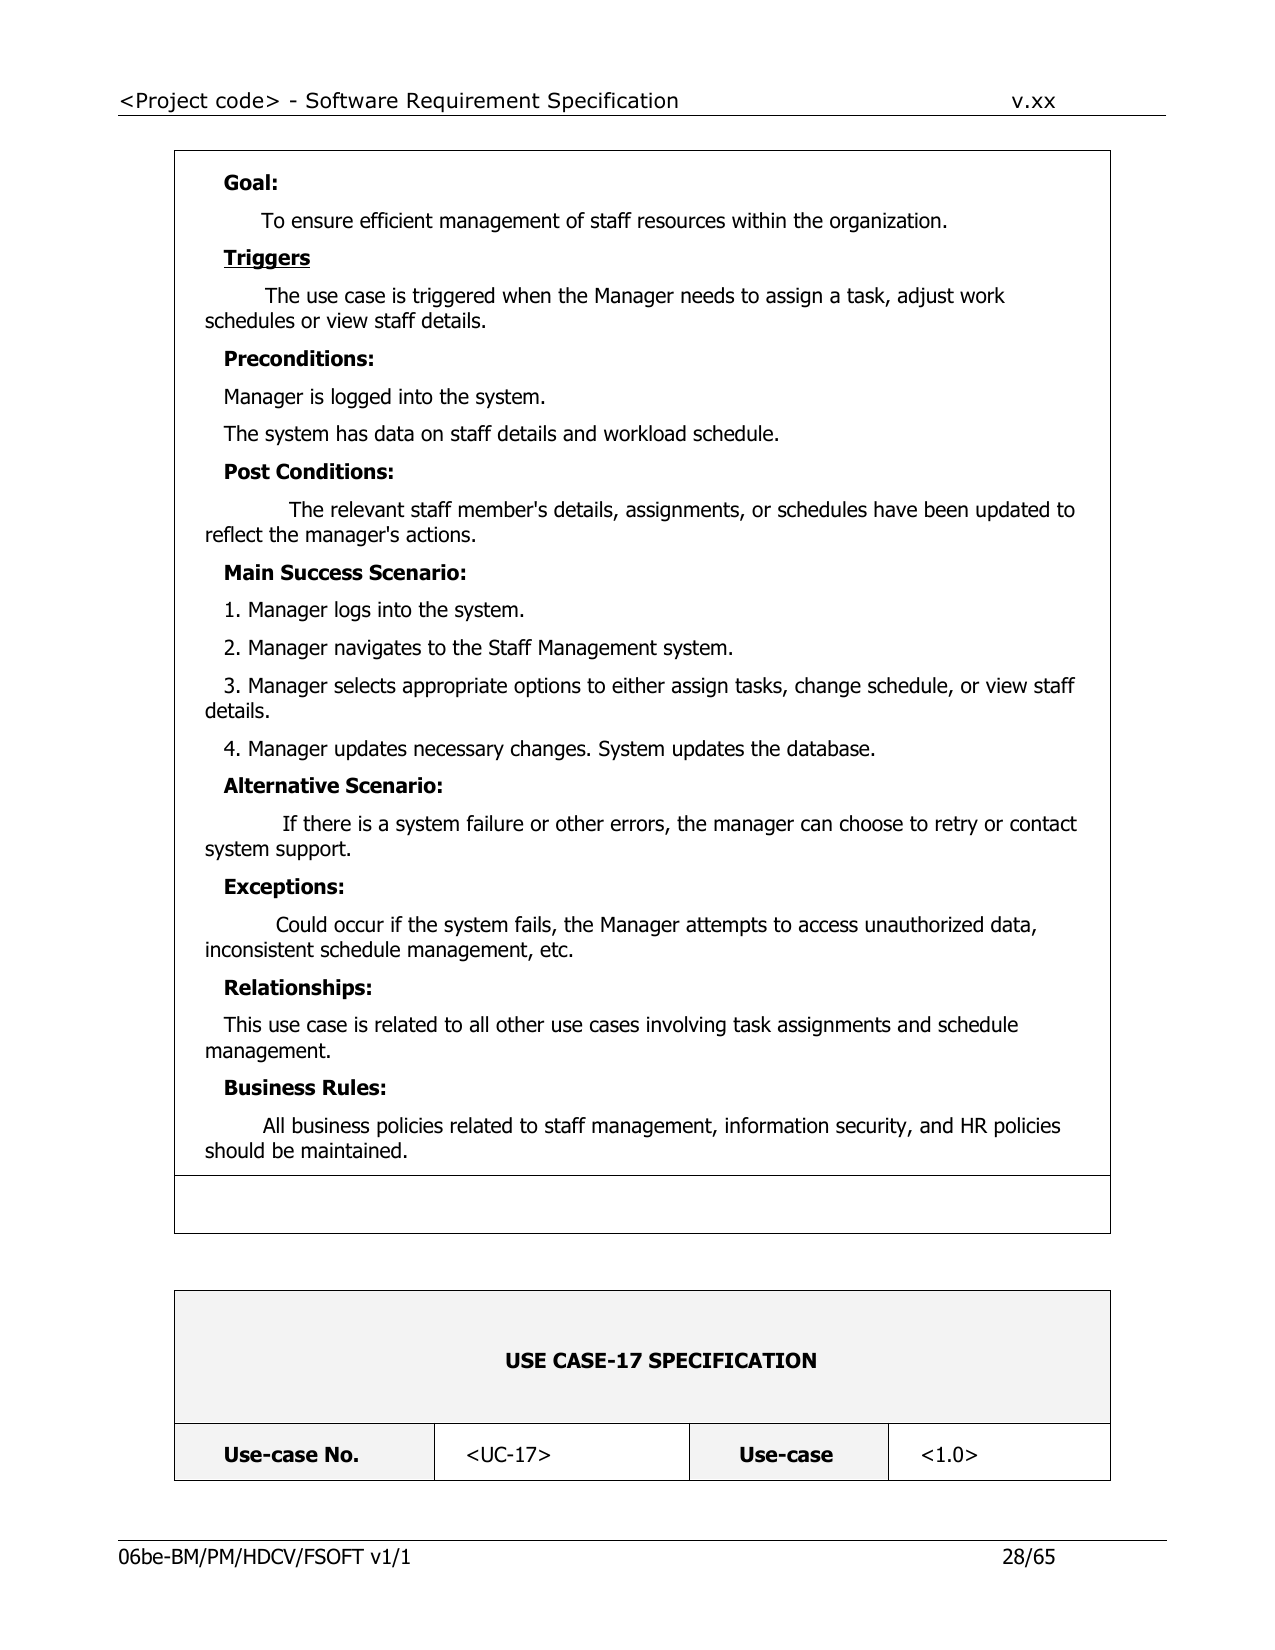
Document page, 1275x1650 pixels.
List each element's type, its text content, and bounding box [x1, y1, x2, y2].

table_cell <1.0> [889, 1424, 1110, 1479]
table_cell Use-case Version [690, 1424, 888, 1479]
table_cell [175, 151, 1110, 1175]
table_header USE CASE-17 SPECIFICATION [175, 1291, 1110, 1422]
table_cell <UC-17> [435, 1424, 689, 1479]
table_cell Use-case No. [175, 1424, 434, 1479]
table_cell [175, 1176, 1110, 1232]
